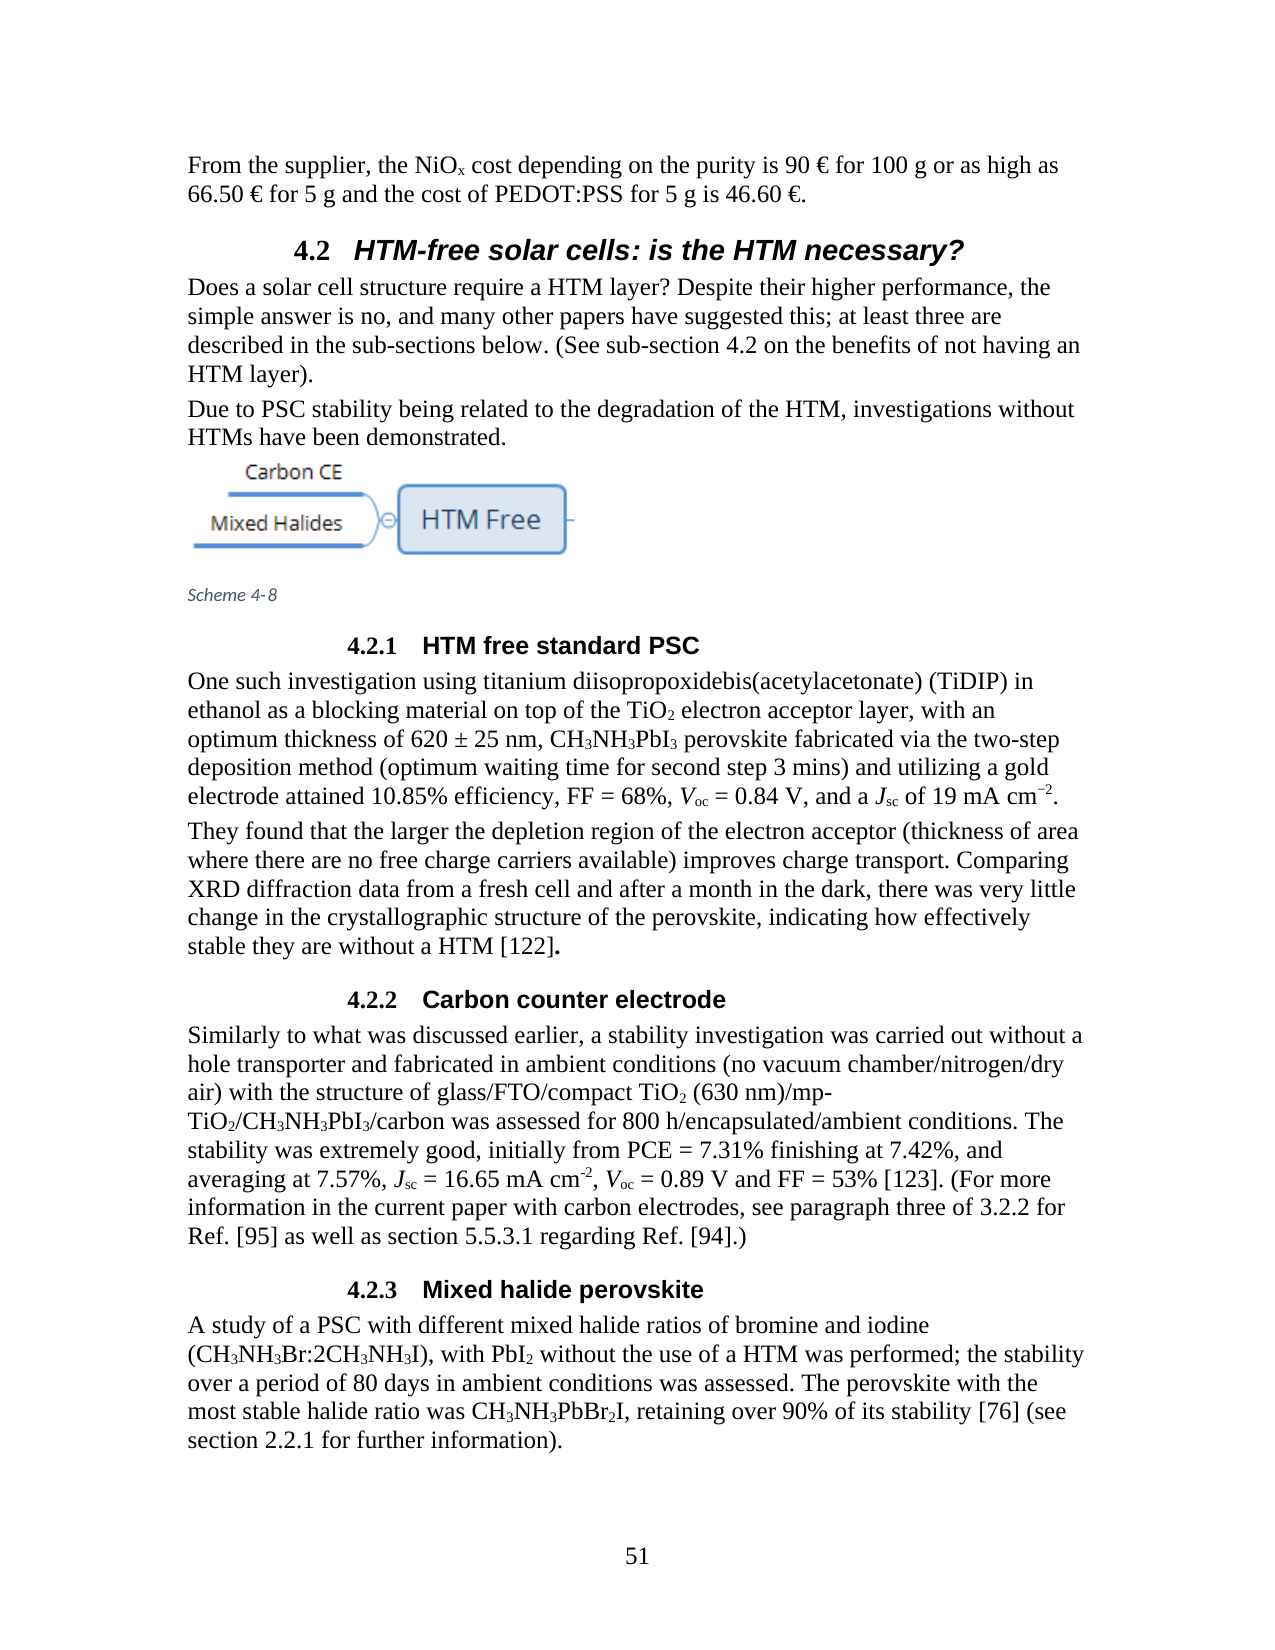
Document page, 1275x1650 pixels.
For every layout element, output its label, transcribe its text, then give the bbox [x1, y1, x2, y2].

subtitle HTM free standard PSC [347, 631, 1087, 660]
text One such investigation using titanium diisopropoxidebis(acetylacetonate) (TiDIP) in ethanol as a blocking material on top of the TiO2 electron acceptor layer, with an optimum thickness of 620 ± 25 nm, CH3NH3PbI3 perovskite fabricated via the two-step deposition method (optimum waiting time for second step 3 mins) and utilizing a gold electrode attained 10.85% efficiency, FF = 68%, Voc = 0.84 V, and a Jsc of 19 mA cm−2. [187, 666, 1087, 810]
picture [187, 457, 575, 563]
subtitle Mixed halide perovskite [347, 1275, 1087, 1304]
text A study of a PSC with different mixed halide ratios of bromine and iodine (CH3NH3Br:2CH3NH3I), with PbI2 without the use of a HTM was performed; the stability over a period of 80 days in ambient conditions was assessed. The perovskite with the most stable halide ratio was CH3NH3PbBr2I, retaining over 90% of its stability [76] (see section 2.2.1 for further information). [187, 1310, 1087, 1454]
subtitle HTM-free solar cells: is the HTM necessary? [294, 232, 1087, 266]
text Does a solar cell structure require a HTM layer? Despite their higher performance, the simple answer is no, and many other papers have suggested this; at least three are described in the sub-sections below. (See sub-section 4.2 on the benefits of not having an HTM layer). [187, 272, 1087, 387]
text From the supplier, the NiOx cost depending on the purity is 90 € for 100 g or as high as 66.50 € for 5 g and the cost of PEDOT:PSS for 5 g is 46.60 €. [187, 150, 1087, 207]
text Similarly to what was discussed earlier, a stability investigation was carried out without a hole transporter and fabricated in ambient conditions (no vacuum chamber/nitrogen/dry air) with the structure of glass/FTO/compact TiO2 (630 nm)/mp-TiO2/CH3NH3PbI3/carbon was assessed for 800 h/encapsulated/ambient conditions. The stability was extremely good, initially from PCE = 7.31% finishing at 7.42%, and averaging at 7.57%, Jsc = 16.65 mA cm-2, Voc = 0.89 V and FF = 53% [123]. (For more information in the current paper with carbon electrodes, see paragraph three of 3.2.2 for Ref. [95] as well as section 5.5.3.1 regarding Ref. [94].) [187, 1020, 1087, 1250]
text Due to PSC stability being related to the degradation of the HTM, investigations without HTMs have been demonstrated. [187, 394, 1087, 451]
subtitle Carbon counter electrode [347, 985, 1087, 1014]
text They found that the larger the depletion region of the electron acceptor (thickness of area where there are no free charge carriers available) improves charge transport. Comparing XRD diffraction data from a fresh cell and after a month in the dark, there was very little change in the crystallographic structure of the perovskite, indicating how effectively stable they are without a HTM [122]. [187, 816, 1087, 960]
